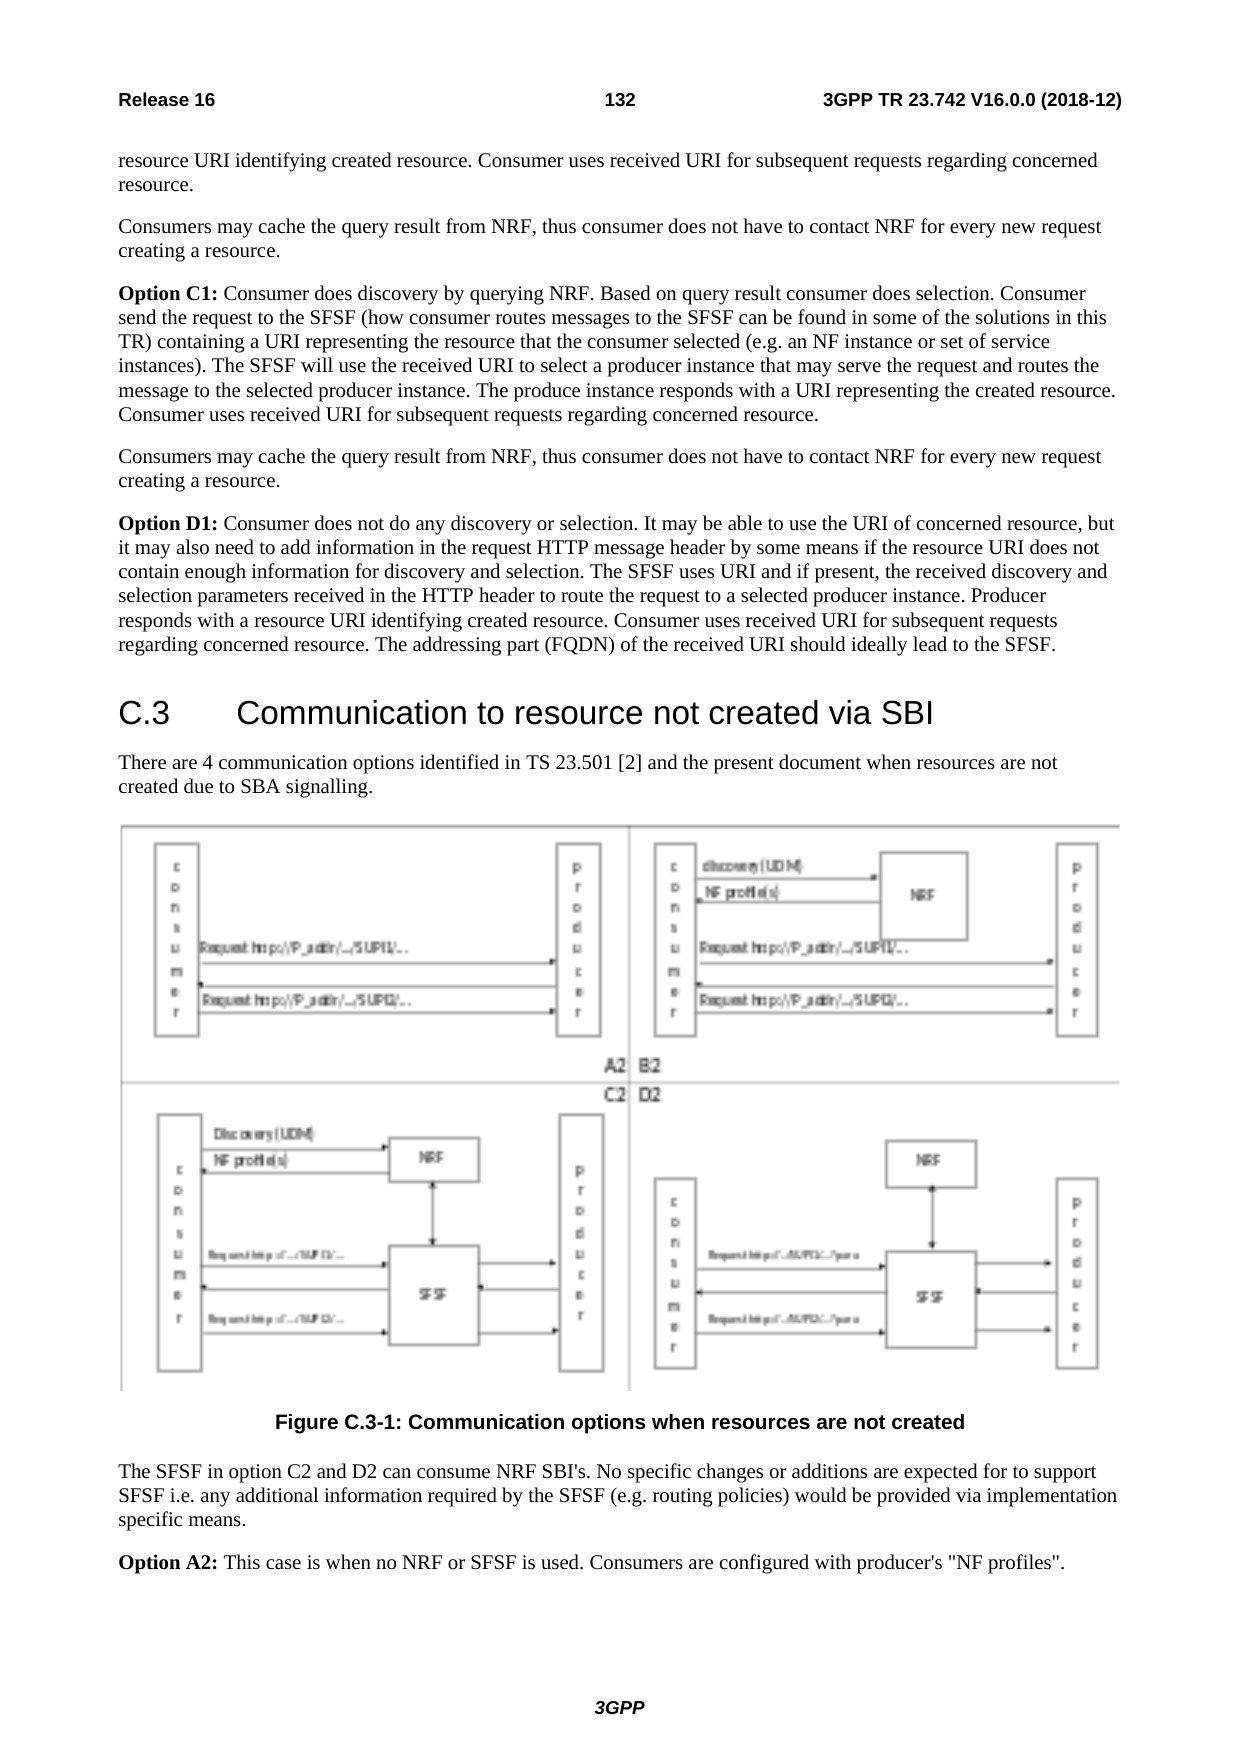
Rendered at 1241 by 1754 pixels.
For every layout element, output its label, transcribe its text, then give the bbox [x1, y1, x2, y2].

subtitle C.3 Communication to resource not created via SBI [118, 693, 1122, 732]
text Option A2: This case is when no NRF or SFSF is used. Consumers are configured with producer's "NF profiles". [118, 1549, 1122, 1574]
text Consumers may cache the query result from NRF, thus consumer does not have to contact NRF for every new request creating a resource. [118, 444, 1122, 492]
text Figure C.3-1: Communication options when resources are not created [118, 1410, 1122, 1434]
text The SFSF in option C2 and D2 can consume NRF SBI's. No specific changes or additions are expected for to support SFSF i.e. any additional information required by the SFSF (e.g. routing policies) would be provided via implementation specific means. [118, 1459, 1122, 1531]
text There are 4 communication options identified in TS 23.501 [2] and the present document when resources are not created due to SBA signalling. [118, 750, 1122, 798]
text Option D1: Consumer does not do any discovery or selection. It may be able to use the URI of concerned resource, but it may also need to add information in the request HTTP message header by some means if the resource URI does not contain enough information for discovery and selection. The SFSF uses URI and if present, the received discovery and selection parameters received in the HTTP header to route the request to a selected producer instance. Producer responds with a resource URI identifying created resource. Consumer uses received URI for subsequent requests regarding concerned resource. The addressing part (FQDN) of the received URI should ideally lead to the SFSF. [118, 511, 1122, 656]
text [118, 147, 1122, 196]
text Consumers may cache the query result from NRF, thus consumer does not have to contact NRF for every new request creating a resource. [118, 214, 1122, 262]
text Option C1: Consumer does discovery by querying NRF. Based on query result consumer does selection. Consumer send the request to the SFSF (how consumer routes messages to the SFSF can be found in some of the solutions in this TR) containing a URI representing the resource that the consumer selected (e.g. an NF instance or set of service instances). The SFSF will use the received URI to select a producer instance that may serve the request and routes the message to the selected producer instance. The produce instance responds with a URI representing the created resource. Consumer uses received URI for subsequent requests regarding concerned resource. [118, 281, 1122, 426]
